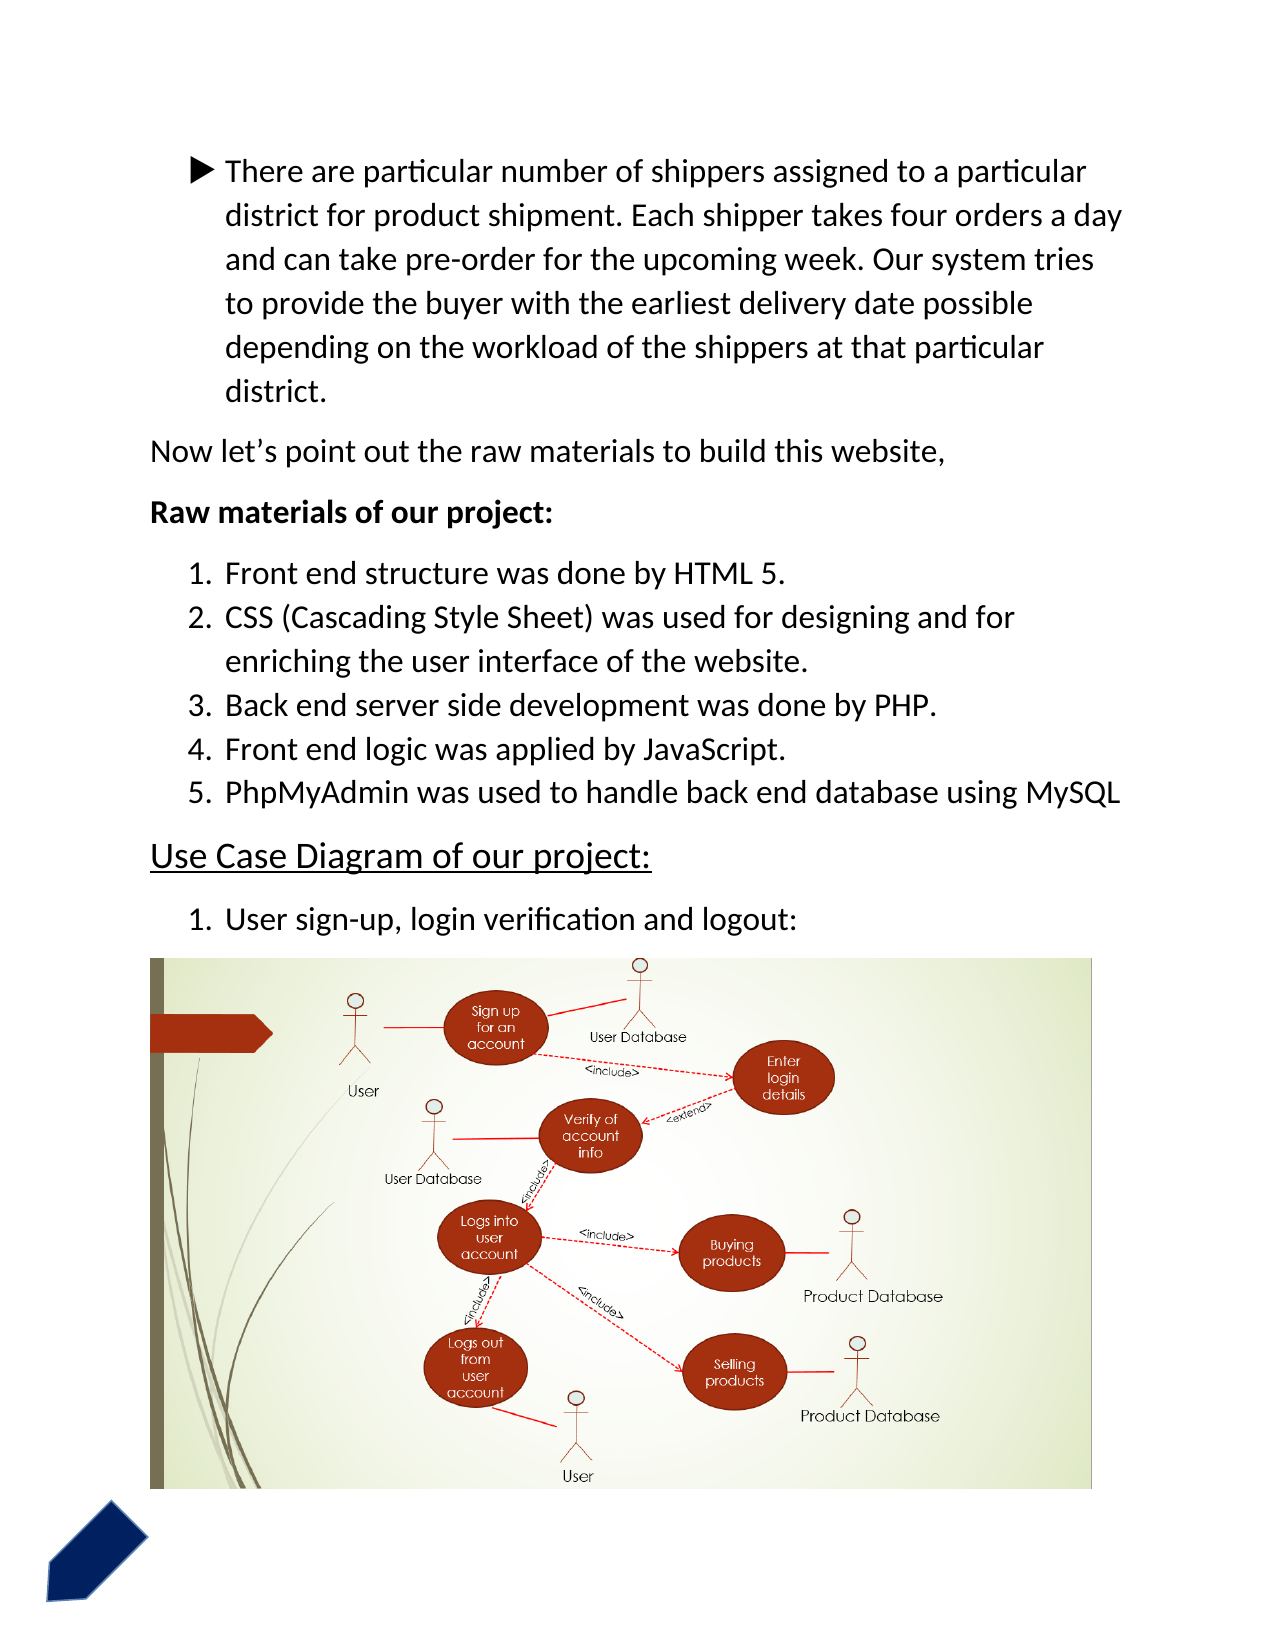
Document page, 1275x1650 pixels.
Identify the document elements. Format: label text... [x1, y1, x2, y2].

text Now let’s point out the raw materials to build this website, [150, 430, 1125, 471]
list PhpMyAdmin was used to handle back end database using MySQL [187, 771, 1125, 812]
list User sign-up, login verification and logout: [187, 898, 1125, 939]
text Use Case Diagram of our project: [150, 832, 1125, 878]
list CSS (Cascading Style Sheet) was used for designing and for enriching the user interface of the website. [187, 596, 1125, 680]
list Front end structure was done by HTML 5. [187, 552, 1125, 592]
picture [150, 958, 1092, 1489]
list There are particular number of shippers assigned to a particular district for product shipment. Each shipper takes four orders a day and can take pre-order for the upcoming week. Our system tries to provide the buyer with the earliest delivery date possible depending on the workload of the shippers at that particular district. [187, 150, 1125, 411]
list Front end logic was applied by JavaScript. [187, 727, 1125, 768]
text Raw materials of our project: [150, 491, 1125, 532]
list Back end server side development was done by PHP. [187, 683, 1125, 724]
